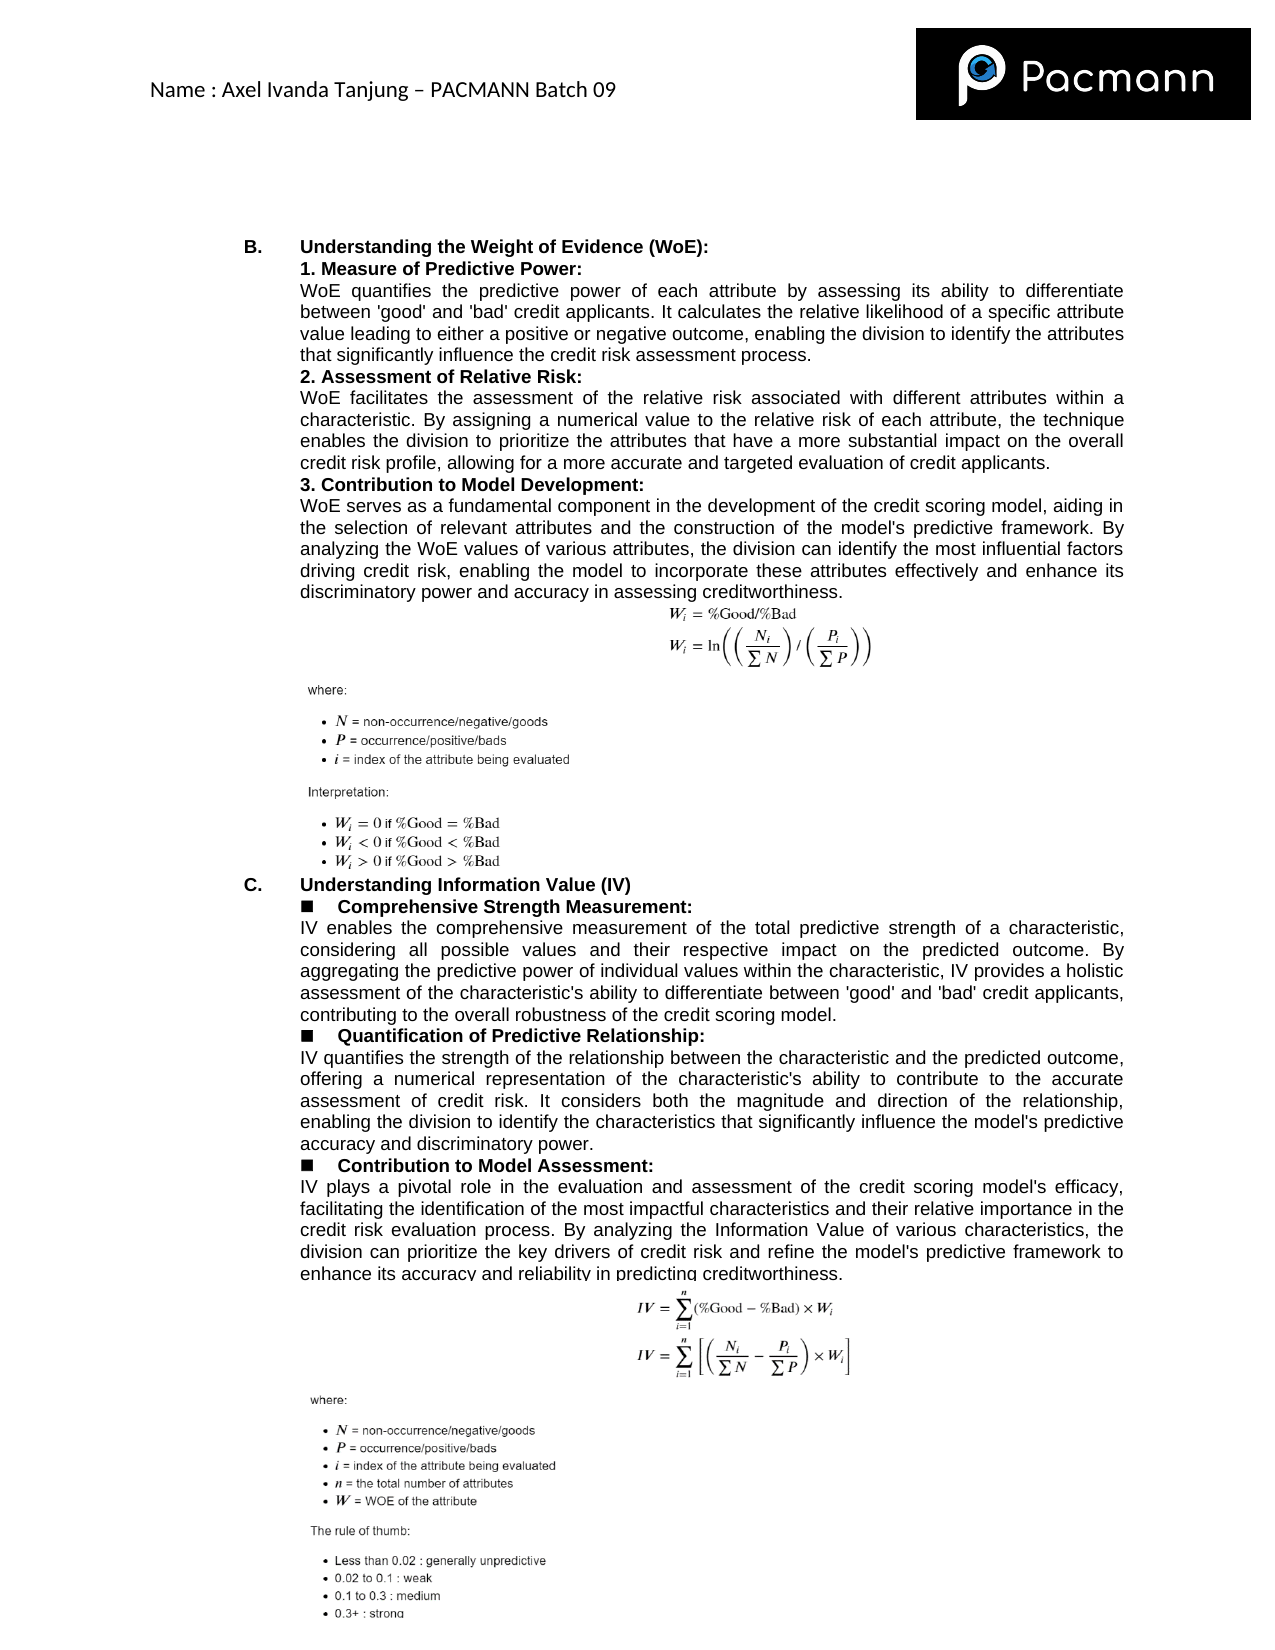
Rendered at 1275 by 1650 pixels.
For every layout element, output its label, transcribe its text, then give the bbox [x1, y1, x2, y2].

list Contribution to Model Assessment: [300, 1154, 1125, 1176]
list 1. Measure of Predictive Power: [300, 258, 1125, 279]
list WoE quantifies the predictive power of each attribute by assessing its ability to differentiate between 'good' and 'bad' credit applicants. It calculates the relative likelihood of a specific attribute value leading to either a positive or negative outcome, enabling the division to identify the attributes that significantly influence the credit risk assessment process. [300, 279, 1125, 366]
list Quantification of Predictive Relationship: [300, 1025, 1125, 1047]
text IV plays a pivotal role in the evaluation and assessment of the credit scoring model's efficacy, facilitating the identification of the most impactful characteristics and their relative importance in the credit risk evaluation process. By analyzing the Information Value of various characteristics, the division can prioritize the key drivers of credit risk and refine the model's predictive framework to enhance its accuracy and reliability in predicting creditworthiness. [300, 1176, 1125, 1284]
picture [300, 602, 1128, 874]
text IV quantifies the strength of the relationship between the characteristic and the predicted outcome, offering a numerical representation of the characteristic's ability to contribute to the accurate assessment of credit risk. It considers both the magnitude and direction of the relationship, enabling the division to identify the characteristics that significantly influence the model's predictive accuracy and discriminatory power. [300, 1047, 1125, 1154]
list 3. Contribution to Model Development: [300, 473, 1125, 495]
list Understanding Information Value (IV) [244, 874, 1125, 896]
list Comprehensive Strength Measurement: [300, 896, 1125, 917]
list B. Understanding the Weight of Evidence (WoE): [244, 236, 1125, 258]
picture [304, 1281, 1125, 1618]
list WoE serves as a fundamental component in the development of the credit scoring model, aiding in the selection of relevant attributes and the construction of the model's predictive framework. By analyzing the WoE values of various attributes, the division can identify the most influential factors driving credit risk, enabling the model to incorporate these attributes effectively and enhance its discriminatory power and accuracy in assessing creditworthiness. [300, 495, 1125, 602]
list WoE facilitates the assessment of the relative risk associated with different attributes within a characteristic. By assigning a numerical value to the relative risk of each attribute, the technique enables the division to prioritize the attributes that have a more substantial impact on the overall credit risk profile, allowing for a more accurate and targeted evaluation of credit applicants. [300, 387, 1125, 473]
list 2. Assessment of Relative Risk: [300, 366, 1125, 387]
text IV enables the comprehensive measurement of the total predictive strength of a characteristic, considering all possible values and their respective impact on the predicted outcome. By aggregating the predictive power of individual values within the characteristic, IV provides a holistic assessment of the characteristic's ability to differentiate between 'good' and 'bad' credit applicants, contributing to the overall robustness of the credit scoring model. [300, 917, 1125, 1025]
picture [922, 29, 1250, 122]
